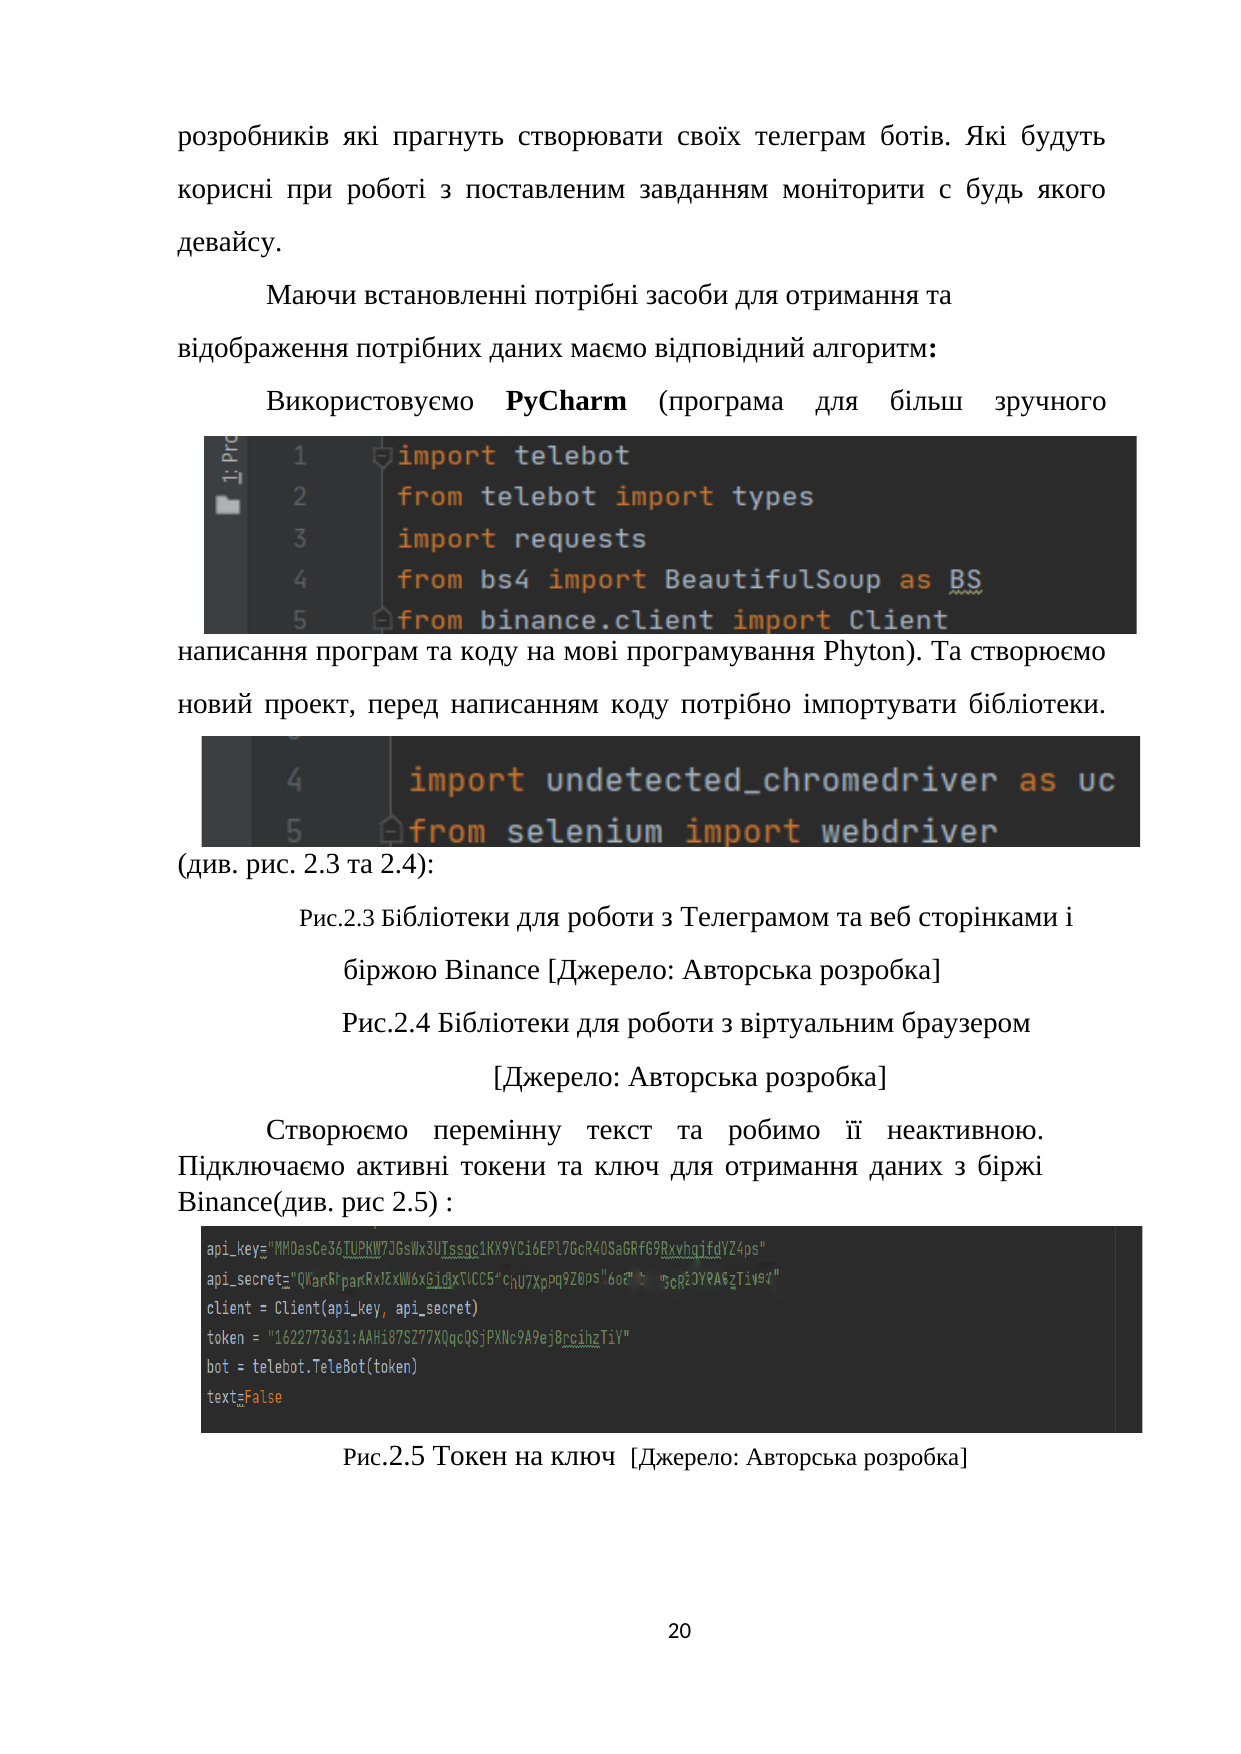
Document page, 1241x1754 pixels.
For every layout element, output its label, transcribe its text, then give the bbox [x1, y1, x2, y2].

picture [204, 436, 1137, 634]
text Створюємо перемінну текст та робимо її неактивною. Підключаємо активні токени та ключ для отримання даних з біржі Binance(див. рис 2.5) : [177, 1112, 1044, 1218]
picture [201, 1226, 1143, 1433]
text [177, 118, 1107, 257]
text [Джерело: Авторська розробка] [177, 1059, 1107, 1092]
text Маючи встановленні потрібні засоби для отримання та відображення потрібних даних маємо відповідний алгоритм: [177, 277, 1107, 364]
text Рис.2.4 Бібліотеки для роботи з віртуальним браузером [177, 1006, 1107, 1039]
text Рис.2.3 Бібліотеки для роботи з Телеграмом та веб сторінками і біржою Binance [Джерело: Авторська розробка] [177, 899, 1107, 986]
picture [201, 736, 1141, 847]
